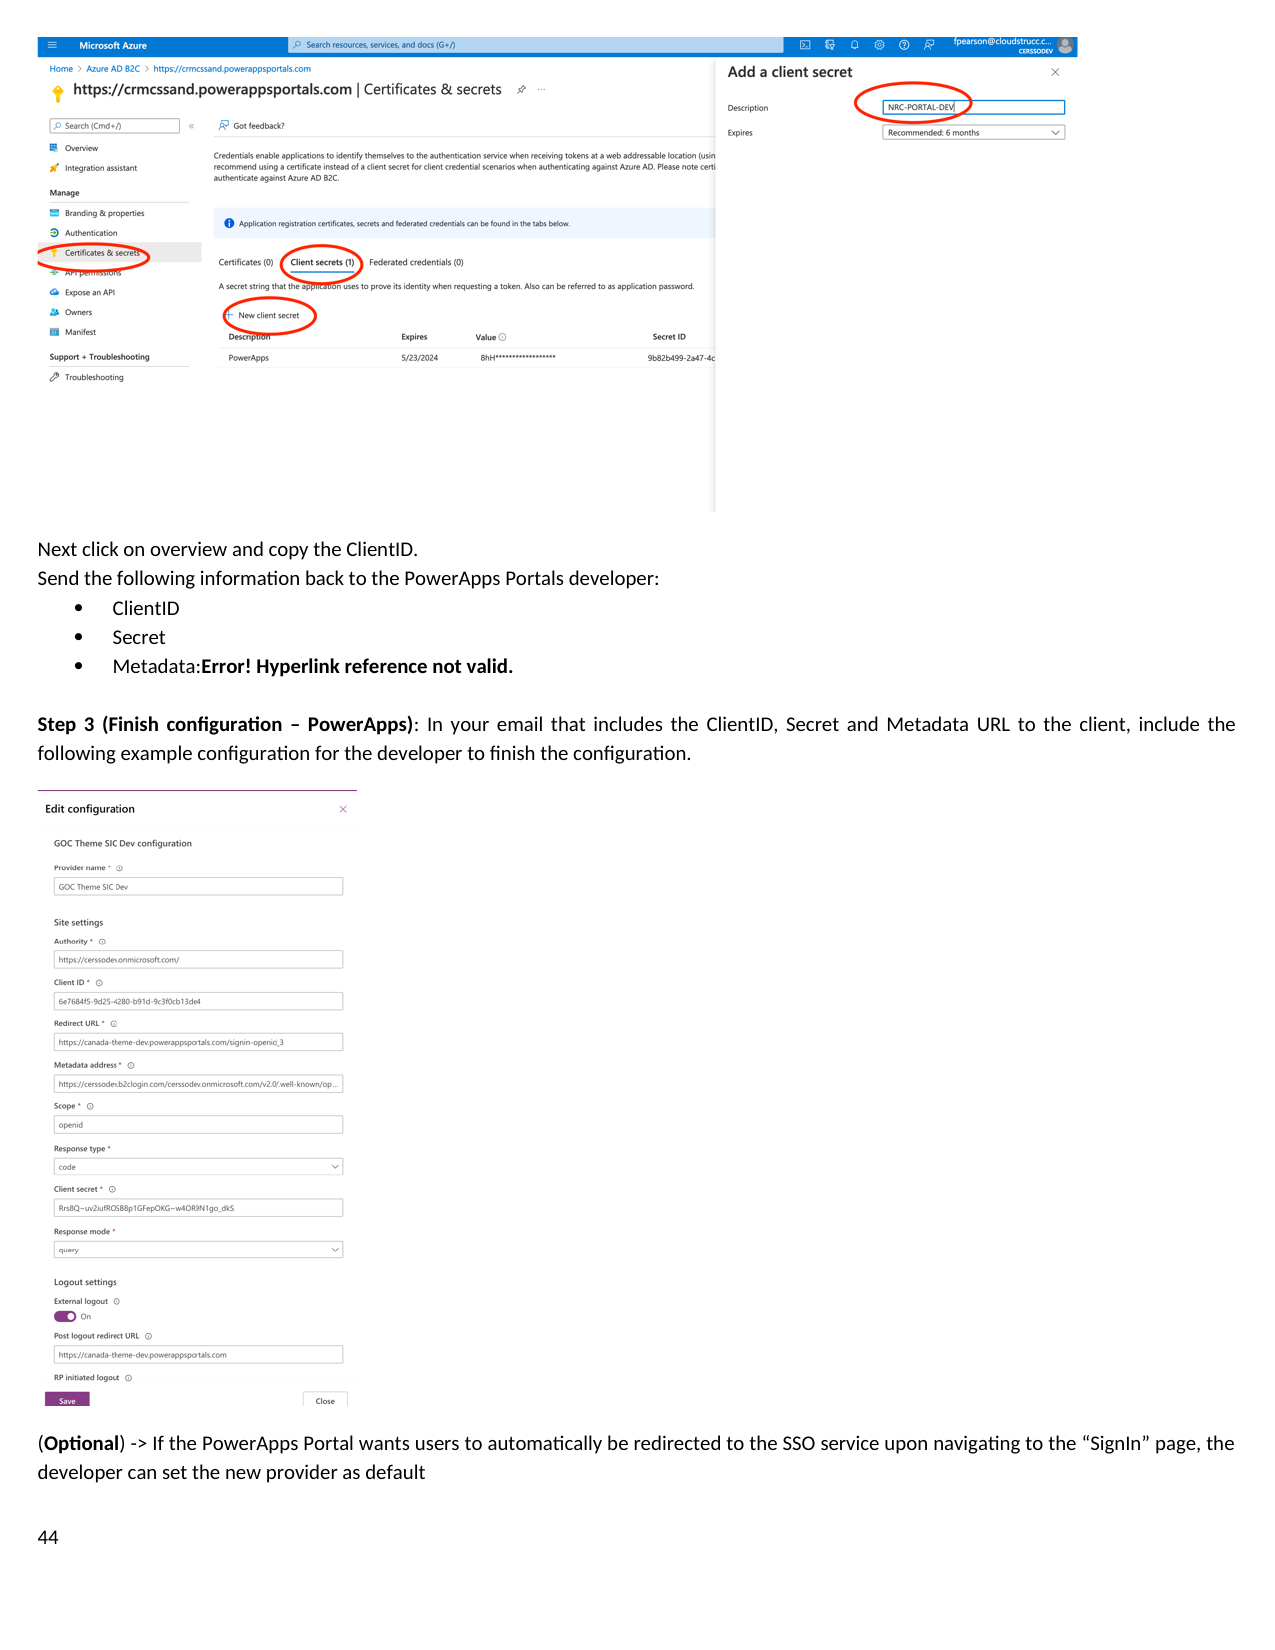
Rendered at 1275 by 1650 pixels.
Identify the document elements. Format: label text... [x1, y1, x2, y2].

list Metadata:Error! Hyperlink reference not valid. [75, 653, 1237, 678]
text Step 3 (Finish configuration – PowerApps): In your email that includes the ClientID, Secret and Metadata URL to the client, include the following example configuration for the developer to finish the configuration. [37, 682, 1237, 766]
text Next click on overview and copy the ClientID. [37, 536, 1237, 562]
list ClientID [75, 595, 1237, 620]
text Send the following information back to the PowerApps Portals developer: [37, 566, 1237, 591]
picture [37, 790, 357, 1406]
list Secret [75, 624, 1237, 649]
text (Optional) -> If the PowerApps Portal wants users to automatically be redirected to the SSO service upon navigating to the “SignIn” page, the developer can set the new provider as default [37, 1430, 1237, 1484]
picture [37, 37, 1078, 512]
